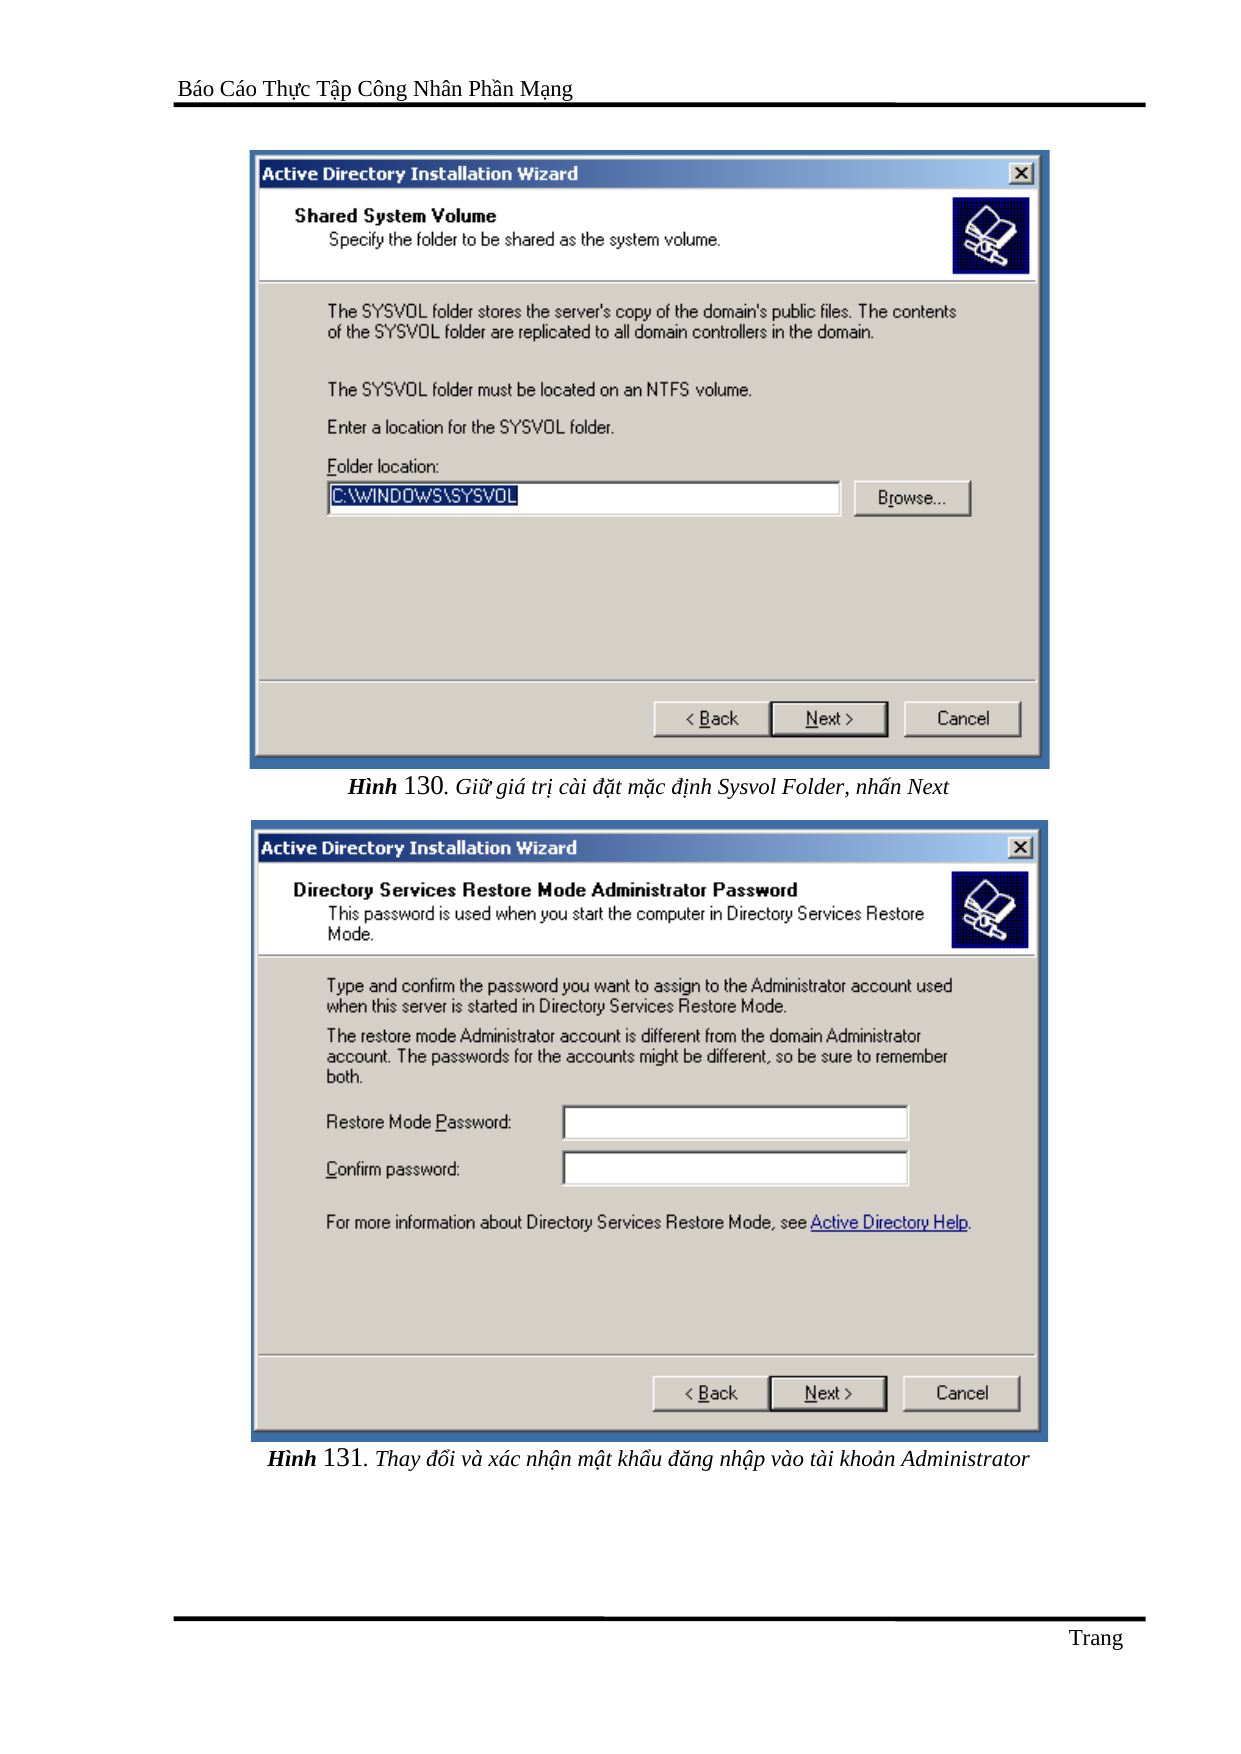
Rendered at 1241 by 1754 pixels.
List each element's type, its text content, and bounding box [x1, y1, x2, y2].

picture [249, 150, 1050, 769]
text Hình 131. Thay đổi và xác nhận mật khẩu đăng nhập vào tài khoản Administrator [177, 1441, 1122, 1472]
text Hình 130. Giữ giá trị cài đặt mặc định Sysvol Folder, nhấn Next [177, 769, 1122, 800]
picture [251, 820, 1049, 1442]
